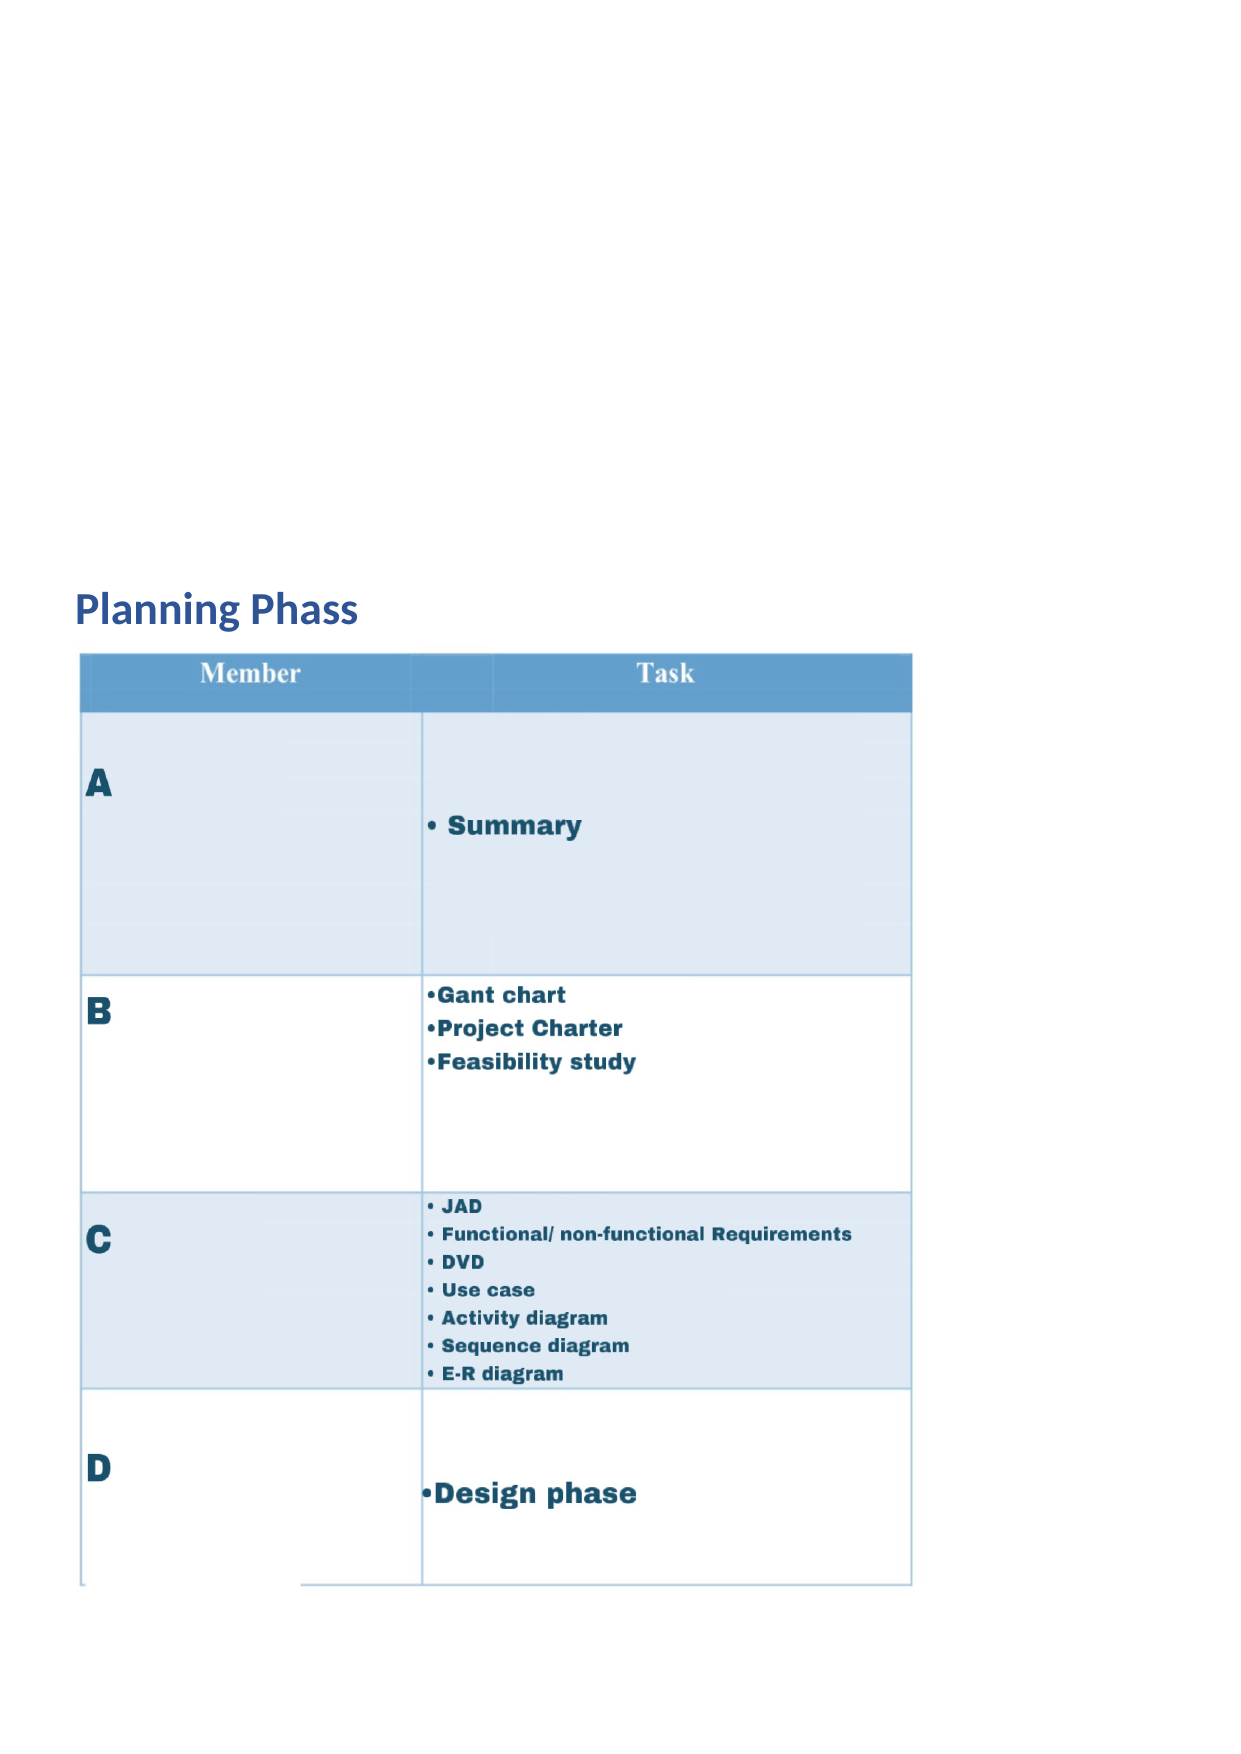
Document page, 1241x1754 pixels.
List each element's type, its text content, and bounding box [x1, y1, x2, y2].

picture [63, 644, 927, 1597]
text Planning Phass [75, 579, 1165, 636]
